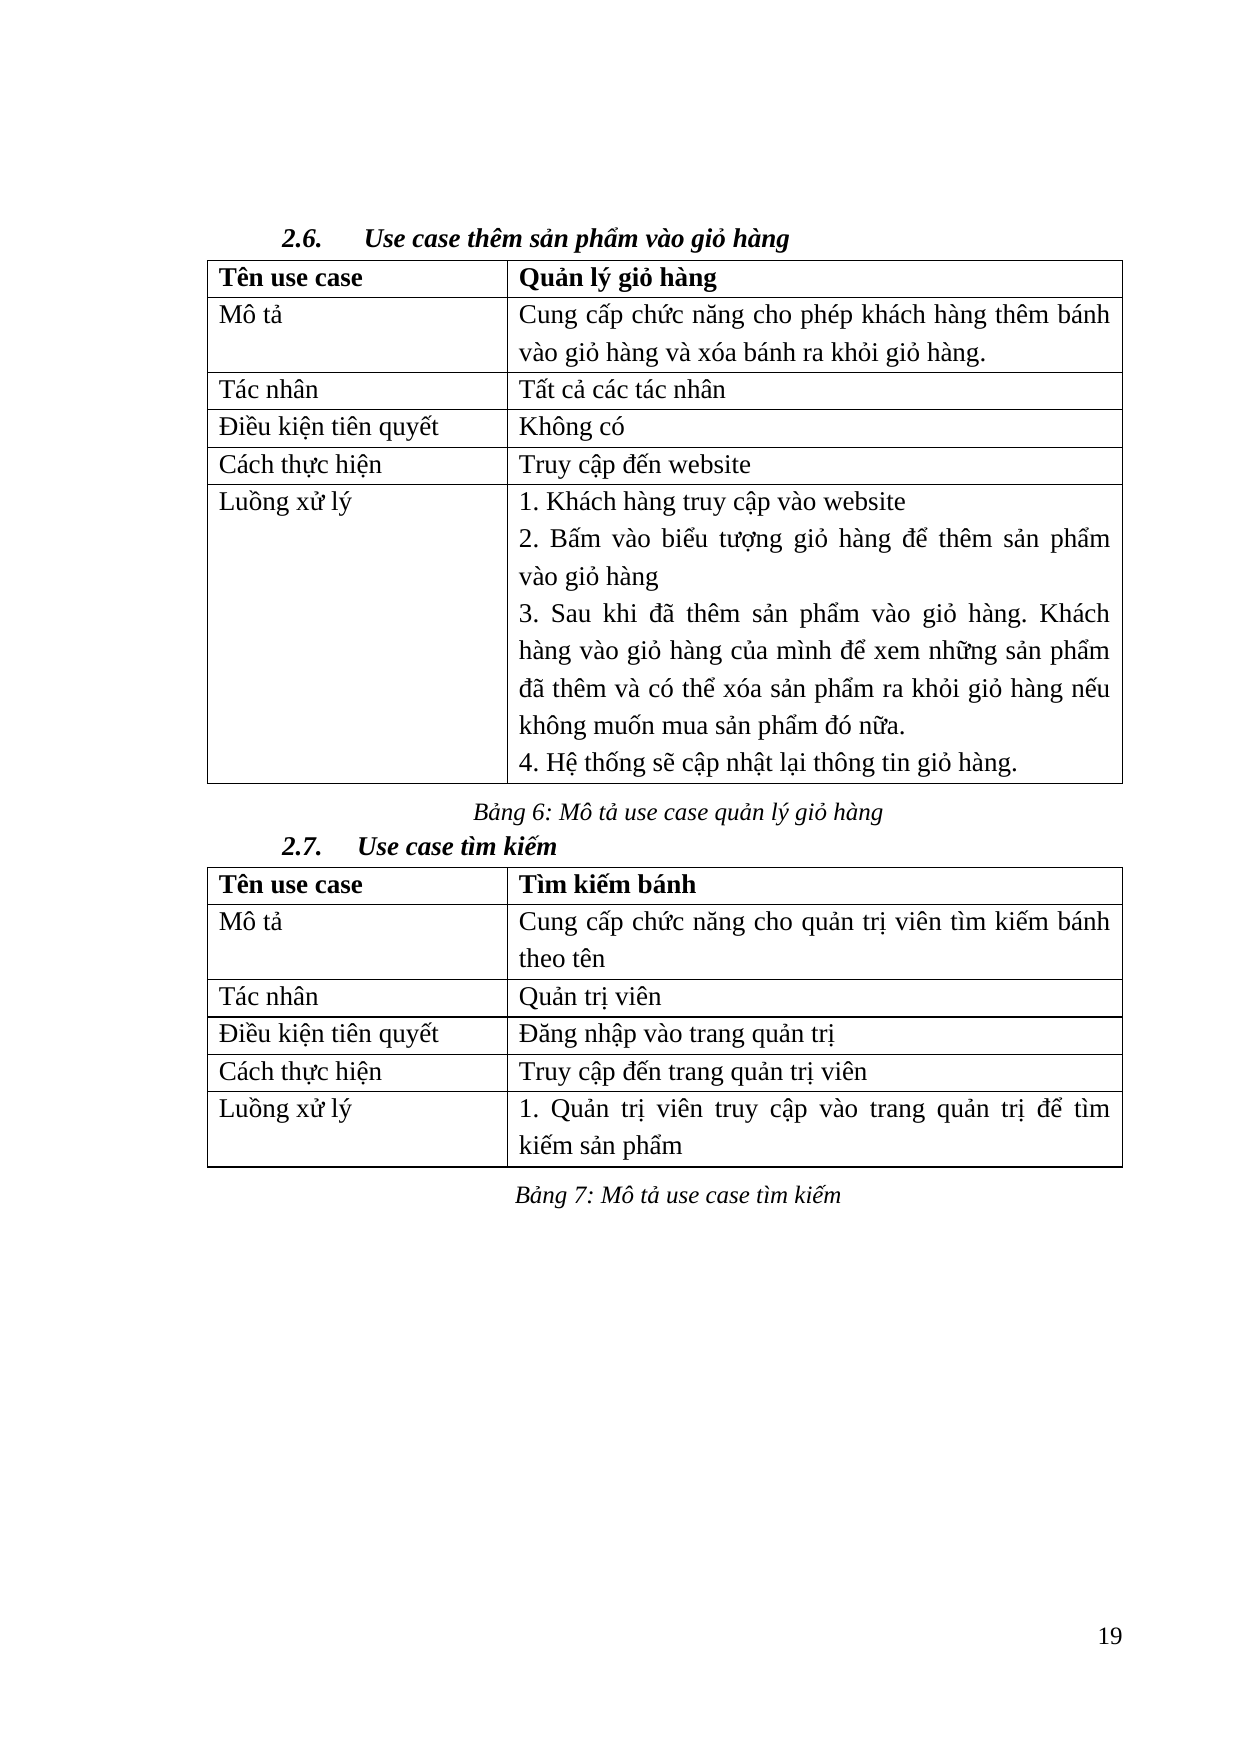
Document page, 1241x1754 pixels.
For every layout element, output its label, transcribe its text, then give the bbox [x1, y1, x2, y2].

table_cell Luồng xử lý [208, 1092, 507, 1166]
table_cell Tác nhân [208, 373, 507, 409]
table_cell Điều kiện tiên quyết [208, 1018, 507, 1054]
subtitle Use case thêm sản phẩm vào giỏ hàng [282, 223, 1122, 254]
table_cell 1. Quản trị viên truy cập vào trang quản trị để tìm kiếm sản phẩm [508, 1092, 1122, 1166]
text Bảng 7: Mô tả use case tìm kiếm [207, 1180, 1122, 1209]
table_cell Mô tả [208, 905, 507, 979]
table_cell Tất cả các tác nhân [508, 373, 1122, 409]
table_header Tìm kiếm bánh [508, 868, 1122, 904]
table_cell Không có [508, 410, 1122, 447]
table_cell Truy cập đến website [508, 448, 1122, 484]
table_cell Tác nhân [208, 980, 507, 1016]
table_cell Cách thực hiện [208, 1055, 507, 1091]
table_cell Quản trị viên [508, 980, 1122, 1016]
table_cell Luồng xử lý [208, 485, 507, 783]
table_cell Cung cấp chức năng cho quản trị viên tìm kiếm bánh theo tên [508, 905, 1122, 979]
table_header Tên use case [208, 868, 507, 904]
table_cell Mô tả [208, 298, 507, 372]
table_cell Đăng nhập vào trang quản trị [508, 1018, 1122, 1054]
subtitle Use case tìm kiếm [282, 829, 1122, 861]
table_cell Cách thực hiện [208, 448, 507, 484]
text Bảng 6: Mô tả use case quản lý giỏ hàng [207, 797, 1122, 825]
table_header Quản lý giỏ hàng [508, 261, 1122, 297]
table_cell 1. Khách hàng truy cập vào website 2. Bấm vào biểu tượng giỏ hàng để thêm sản phẩm vào giỏ hàng 3. Sau khi đã thêm sản phẩm vào giỏ hàng. Khách hàng vào giỏ hàng của mình để xem những sản phẩm đã thêm và có thể xóa sản phẩm ra khỏi giỏ hàng nếu không muốn mua sản phẩm đó nữa. 4. Hệ thống sẽ cập nhật lại thông tin giỏ hàng. [508, 485, 1122, 783]
table_header Tên use case [208, 261, 507, 297]
table_cell Điều kiện tiên quyết [208, 410, 507, 447]
table_cell Truy cập đến trang quản trị viên [508, 1055, 1122, 1091]
table_cell Cung cấp chức năng cho phép khách hàng thêm bánh vào giỏ hàng và xóa bánh ra khỏi giỏ hàng. [508, 298, 1122, 372]
